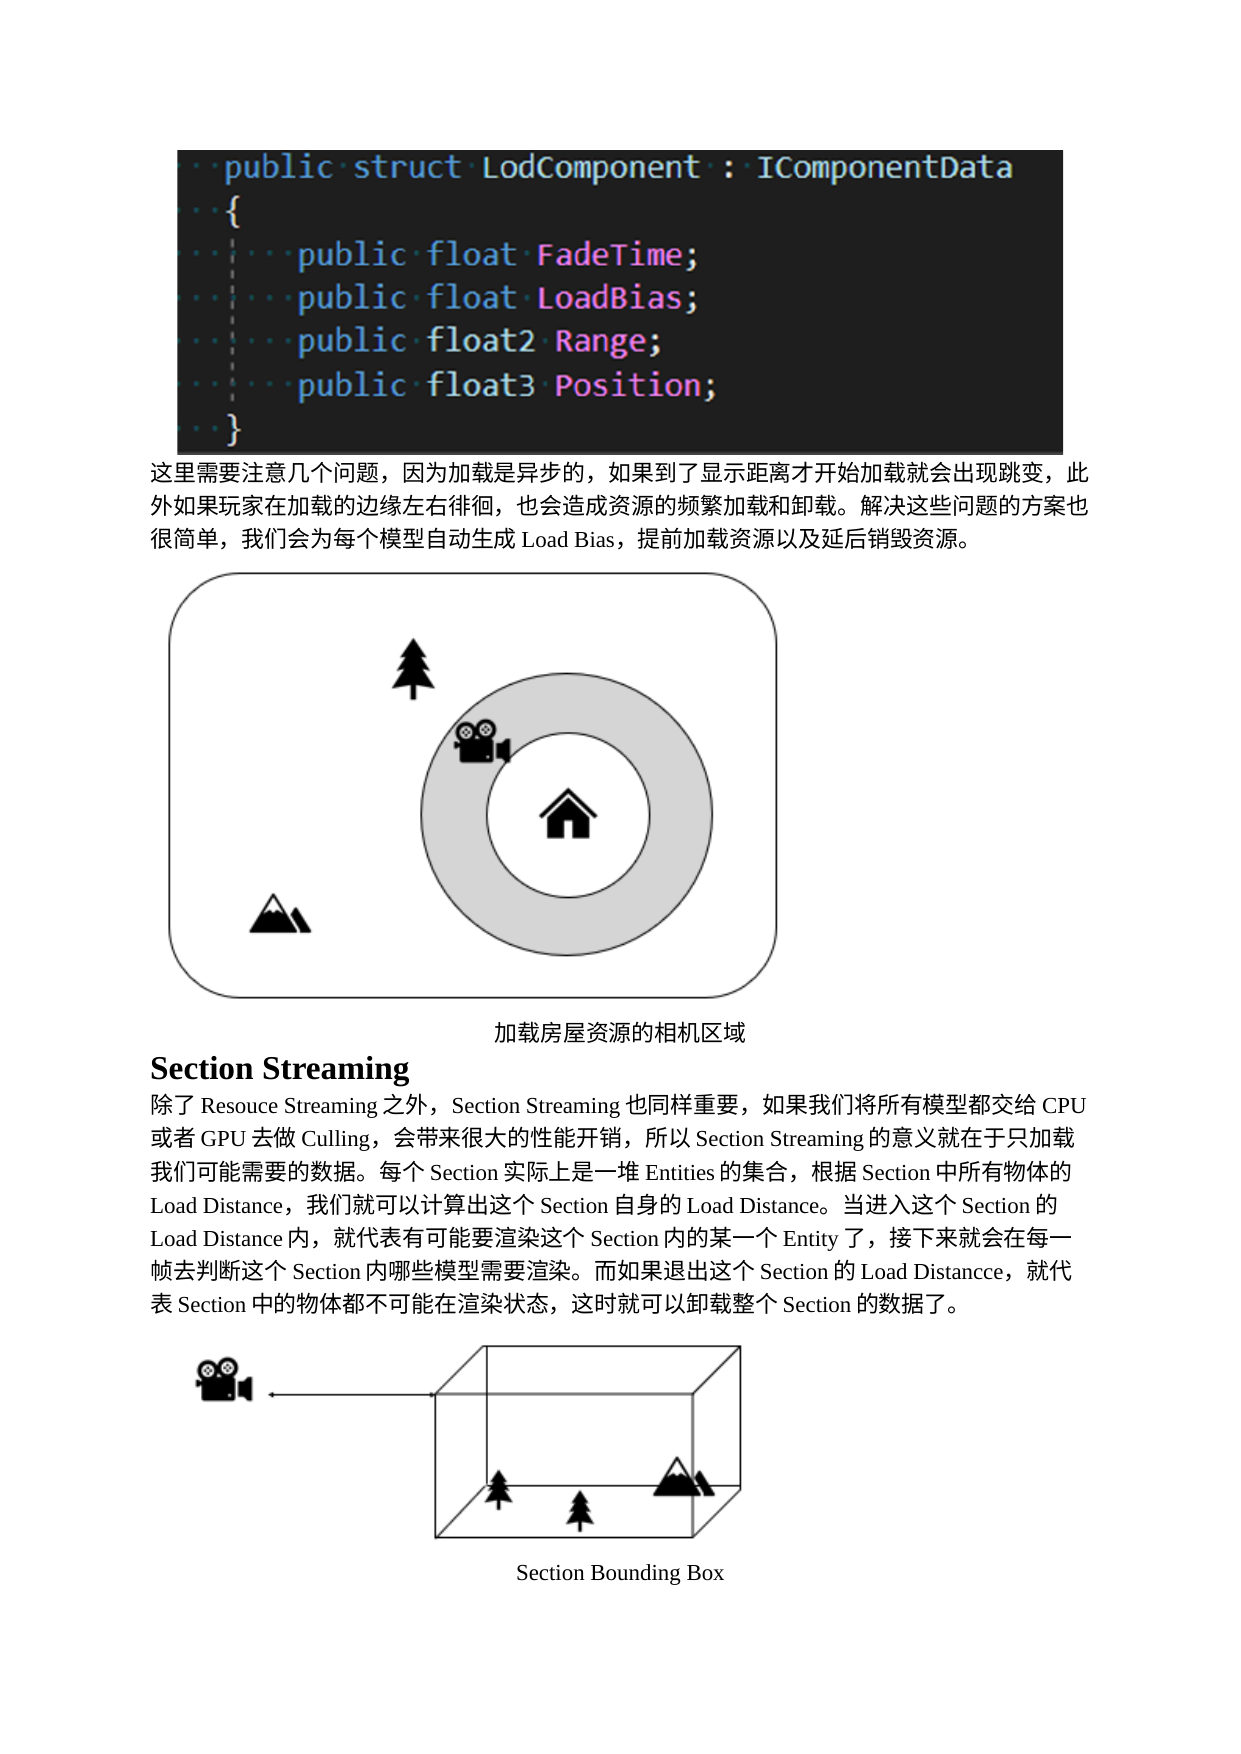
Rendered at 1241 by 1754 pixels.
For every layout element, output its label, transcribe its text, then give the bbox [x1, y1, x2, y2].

text 加载房屋资源的相机区域 [150, 1015, 1090, 1048]
picture [177, 150, 1064, 455]
picture [150, 1319, 779, 1559]
text 这里需要注意几个问题，因为加载是异步的，如果到了显示距离才开始加载就会出现跳变，此外如果玩家在加载的边缘左右徘徊，也会造成资源的频繁加载和卸载。解决这些问题的方案也很简单，我们会为每个模型自动生成Load Bias，提前加载资源以及延后销毁资源。 [150, 455, 1090, 554]
picture [150, 554, 804, 1016]
text Section Bounding Box [150, 1558, 1090, 1585]
text 除了Resouce Streaming之外，Section Streaming也同样重要，如果我们将所有模型都交给CPU或者GPU去做Culling，会带来很大的性能开销，所以Section Streaming的意义就在于只加载我们可能需要的数据。每个Section实际上是一堆Entities的集合，根据Section中所有物体的Load Distance，我们就可以计算出这个Section自身的Load Distance。当进入这个Section的Load Distance内，就代表有可能要渲染这个Section内的某一个Entity了，接下来就会在每一帧去判断这个Section内哪些模型需要渲染。而如果退出这个Section的Load Distancce，就代表Section中的物体都不可能在渲染状态，这时就可以卸载整个Section的数据了。 [150, 1087, 1090, 1319]
